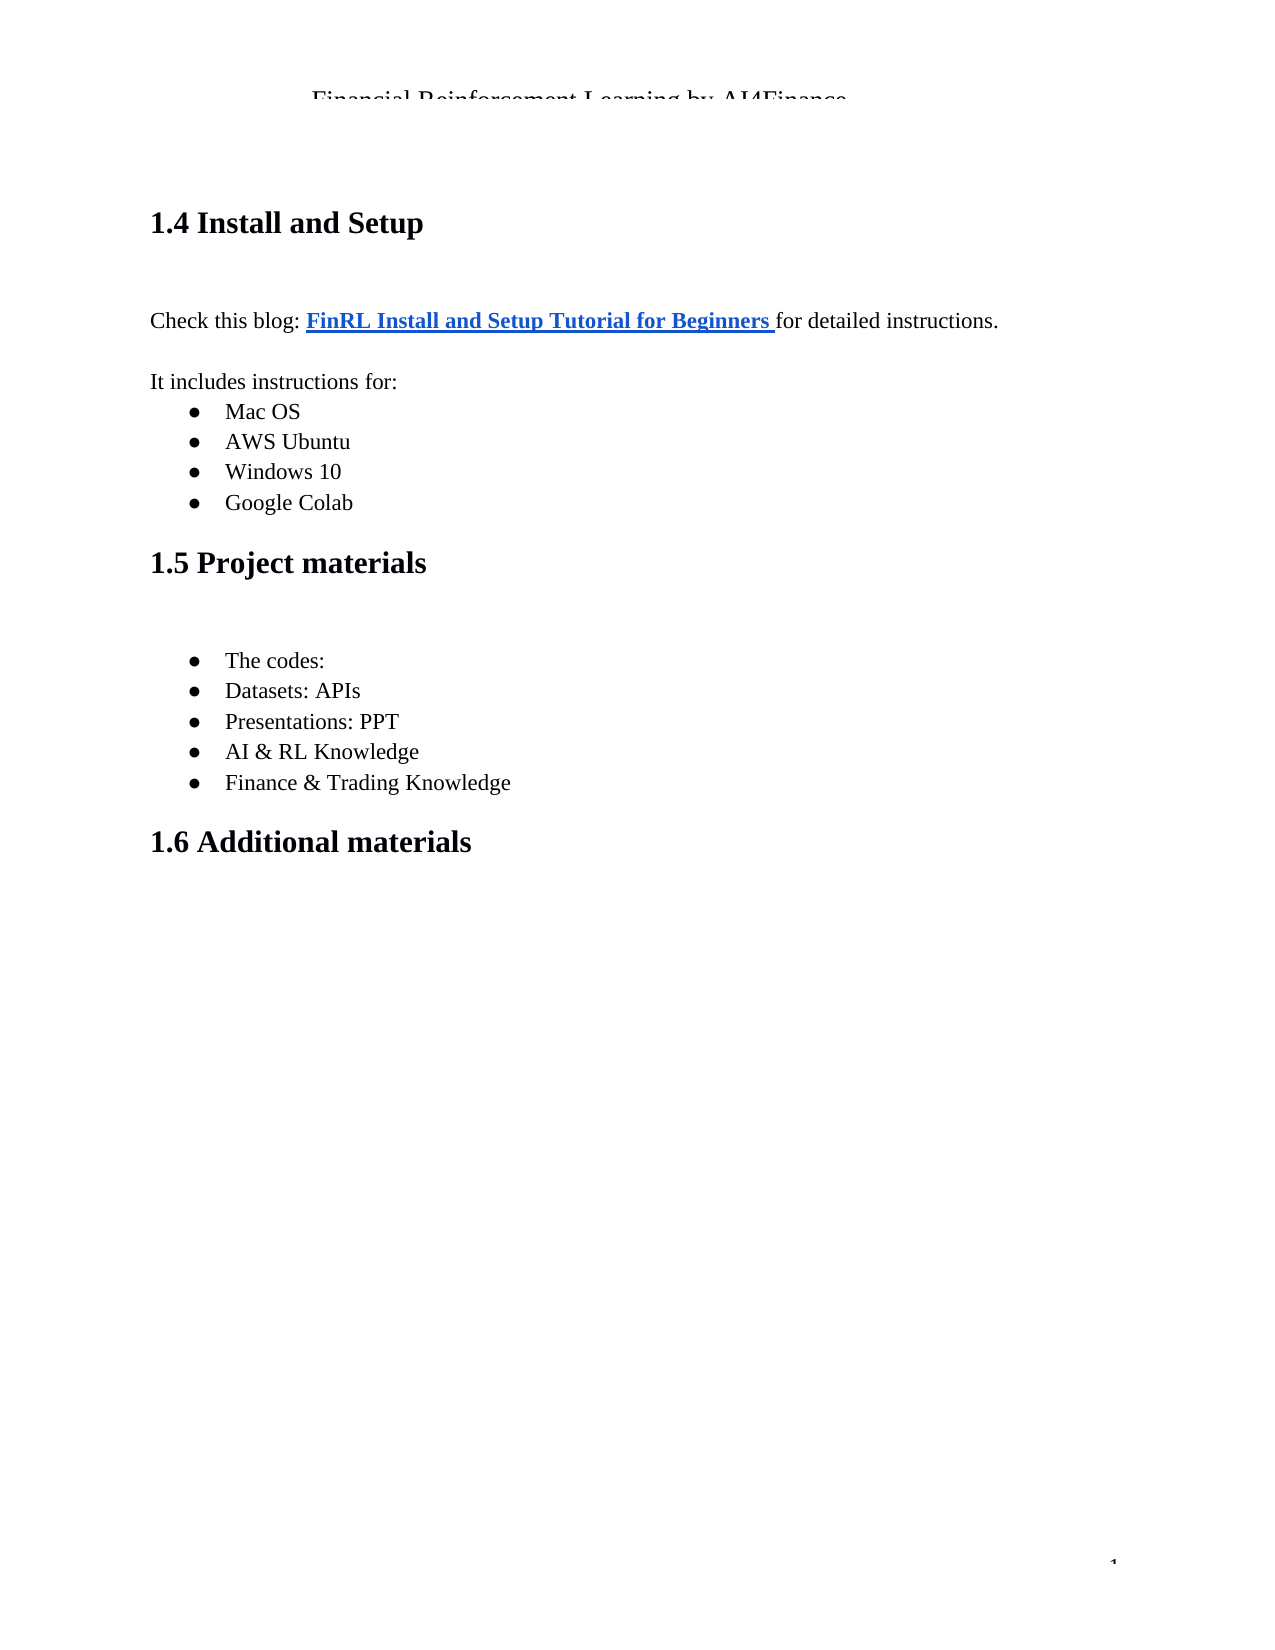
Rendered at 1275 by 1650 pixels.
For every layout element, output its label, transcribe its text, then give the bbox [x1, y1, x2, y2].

list Mac OS [187, 398, 1119, 424]
subtitle Project materials [150, 544, 1119, 580]
list AWS Ubuntu [187, 428, 1119, 454]
list AI & RL Knowledge [187, 738, 1119, 765]
list The codes: [187, 647, 1119, 674]
list Finance & Trading Knowledge [187, 768, 1119, 795]
list Windows 10 [187, 458, 1119, 485]
subtitle Install and Setup [150, 204, 1119, 240]
text Check this blog: FinRL Install and Setup Tutorial for Beginners for detailed instructions. It includes instructions for: [150, 273, 1006, 394]
list Datasets: APIs [187, 678, 1119, 704]
list Presentations: PPT [187, 708, 1119, 734]
subtitle Additional materials [150, 824, 1119, 860]
list Google Colab [187, 489, 1119, 515]
